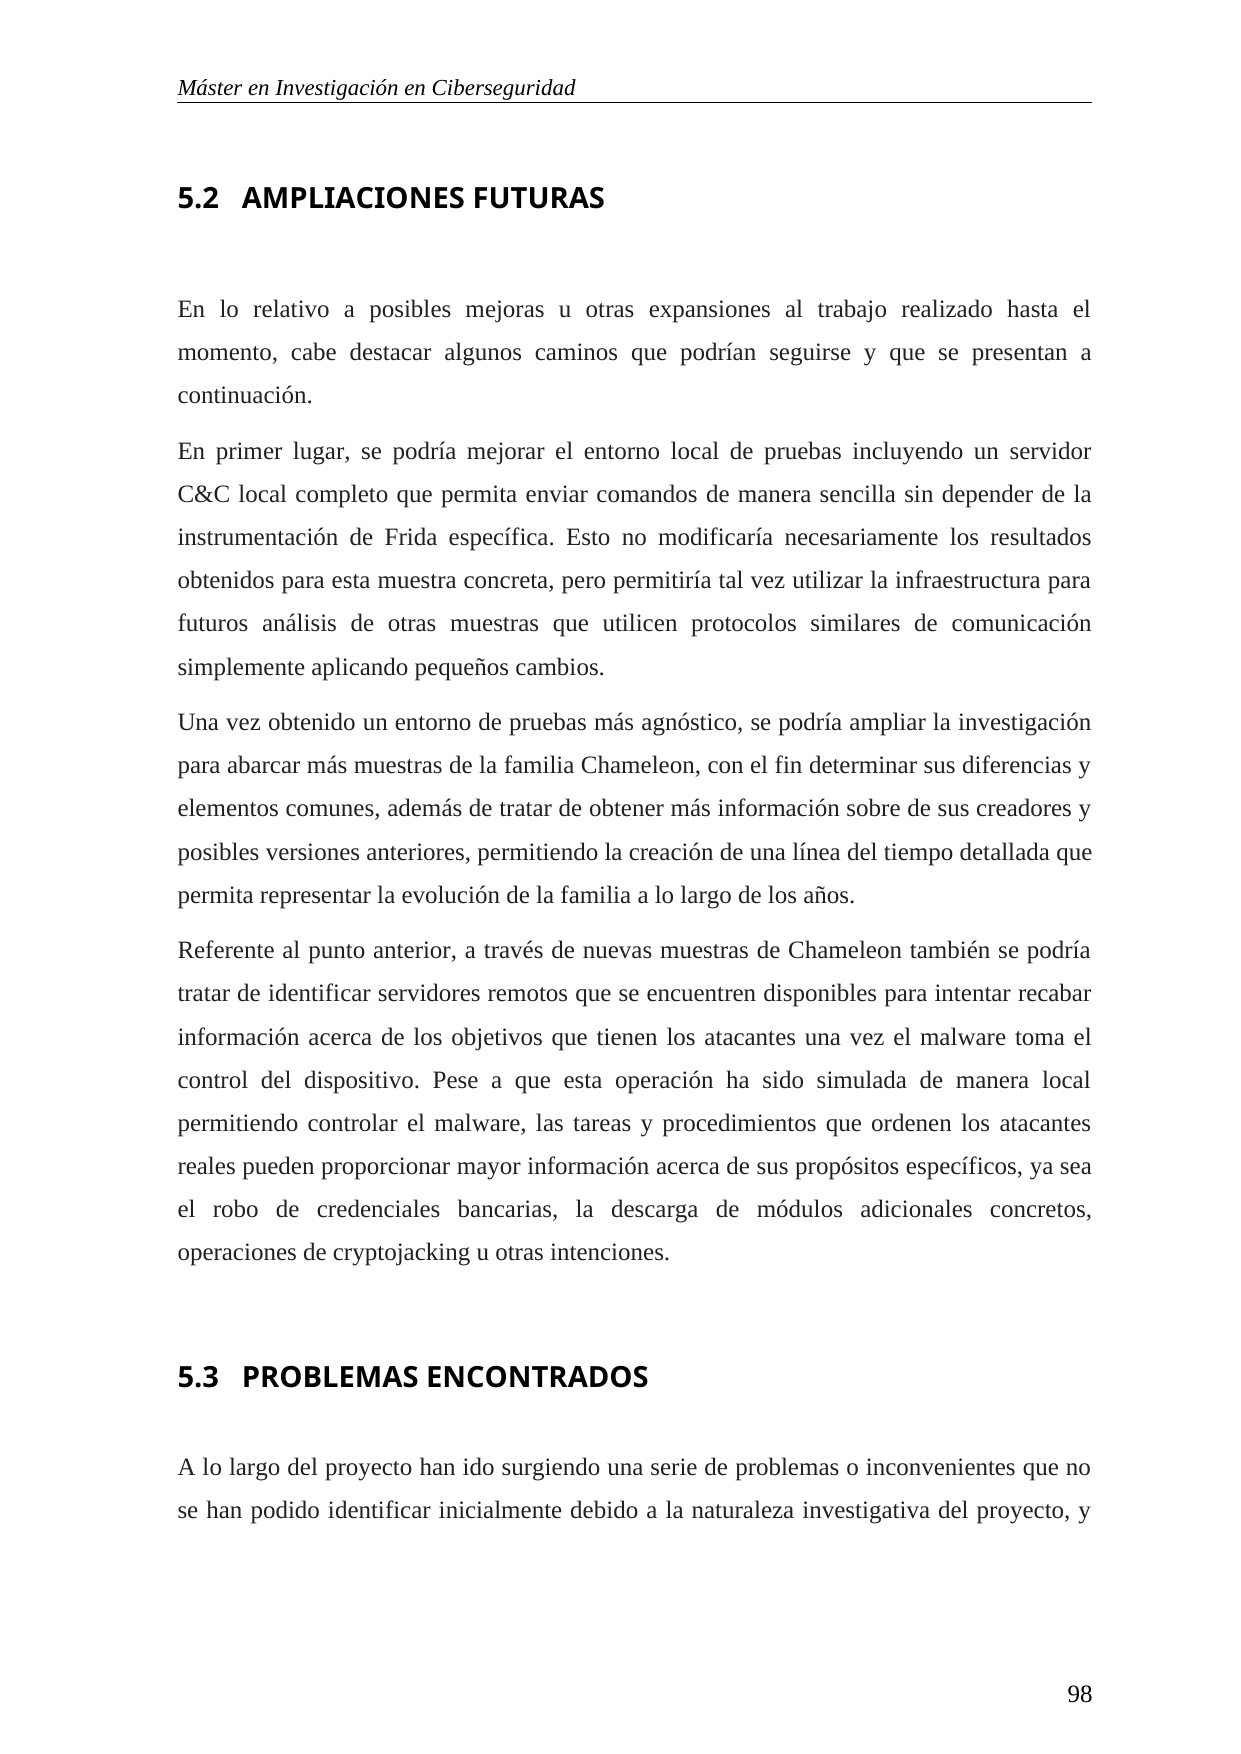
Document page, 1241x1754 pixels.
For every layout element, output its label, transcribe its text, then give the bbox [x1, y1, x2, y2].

text Una vez obtenido un entorno de pruebas más agnóstico, se podría ampliar la investigación para abarcar más muestras de la familia Chameleon, con el fin determinar sus diferencias y elementos comunes, además de tratar de obtener más información sobre de sus creadores y posibles versiones anteriores, permitiendo la creación de una línea del tiempo detallada que permita representar la evolución de la familia a lo largo de los años. [177, 707, 1092, 908]
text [177, 1452, 1092, 1524]
subtitle 5.2 AMPLIACIONES FUTURAS [177, 177, 1092, 217]
text Referente al punto anterior, a través de nuevas muestras de Chameleon también se podría tratar de identificar servidores remotos que se encuentren disponibles para intentar recabar información acerca de los objetivos que tienen los atacantes una vez el malware toma el control del dispositivo. Pese a que esta operación ha sido simulada de manera local permitiendo controlar el malware, las tareas y procedimientos que ordenen los atacantes reales pueden proporcionar mayor información acerca de sus propósitos específicos, ya sea el robo de credenciales bancarias, la descarga de módulos adicionales concretos, operaciones de cryptojacking u otras intenciones. [177, 935, 1092, 1266]
text En lo relativo a posibles mejoras u otras expansiones al trabajo realizado hasta el momento, cabe destacar algunos caminos que podrían seguirse y que se presentan a continuación. [177, 294, 1092, 409]
text En primer lugar, se podría mejorar el entorno local de pruebas incluyendo un servidor C&C local completo que permita enviar comandos de manera sencilla sin depender de la instrumentación de Frida específica. Esto no modificaría necesariamente los resultados obtenidos para esta muestra concreta, pero permitiría tal vez utilizar la infraestructura para futuros análisis de otras muestras que utilicen protocolos similares de comunicación simplemente aplicando pequeños cambios. [177, 436, 1092, 680]
subtitle 5.3 PROBLEMAS ENCONTRADOS [177, 1357, 1092, 1396]
